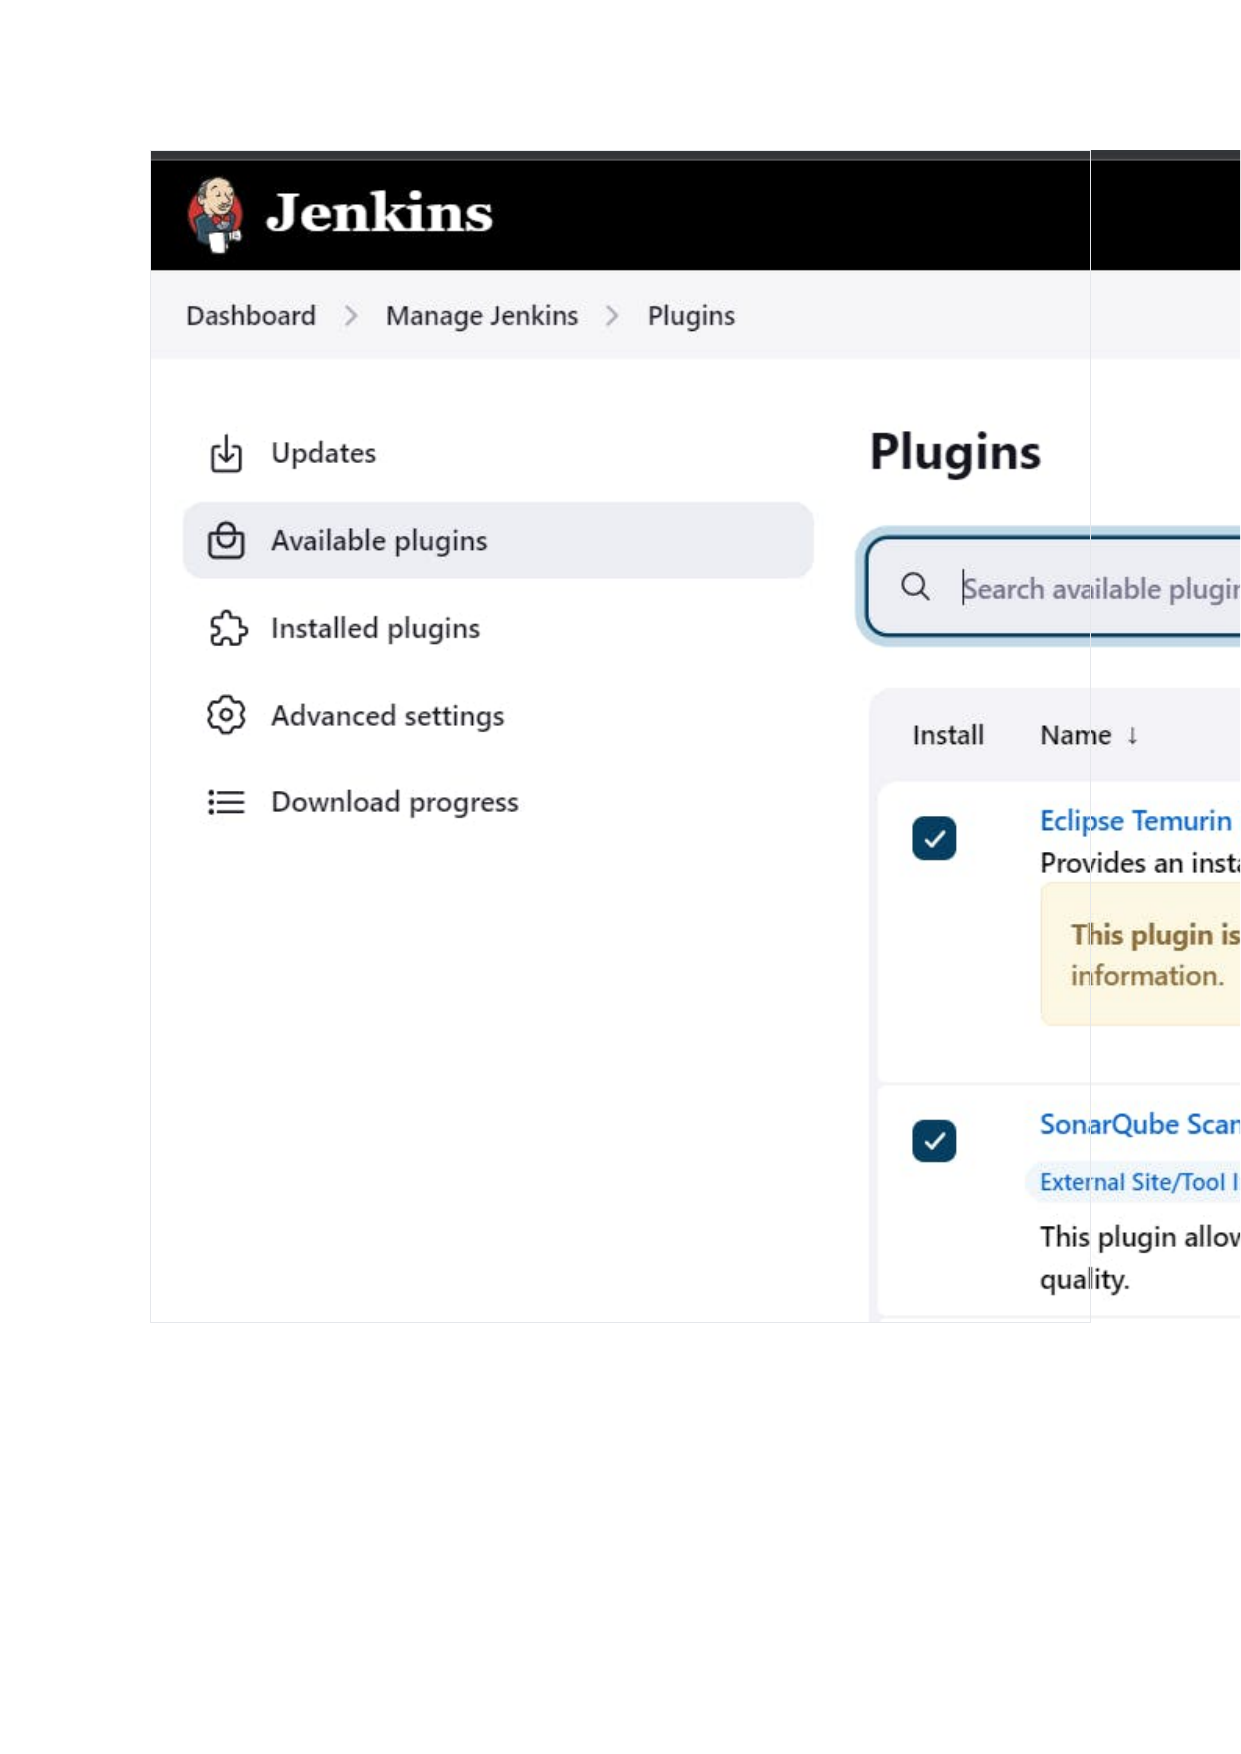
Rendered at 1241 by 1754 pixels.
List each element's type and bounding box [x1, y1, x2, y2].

picture [1091, 150, 1241, 1322]
picture [151, 151, 1090, 1322]
